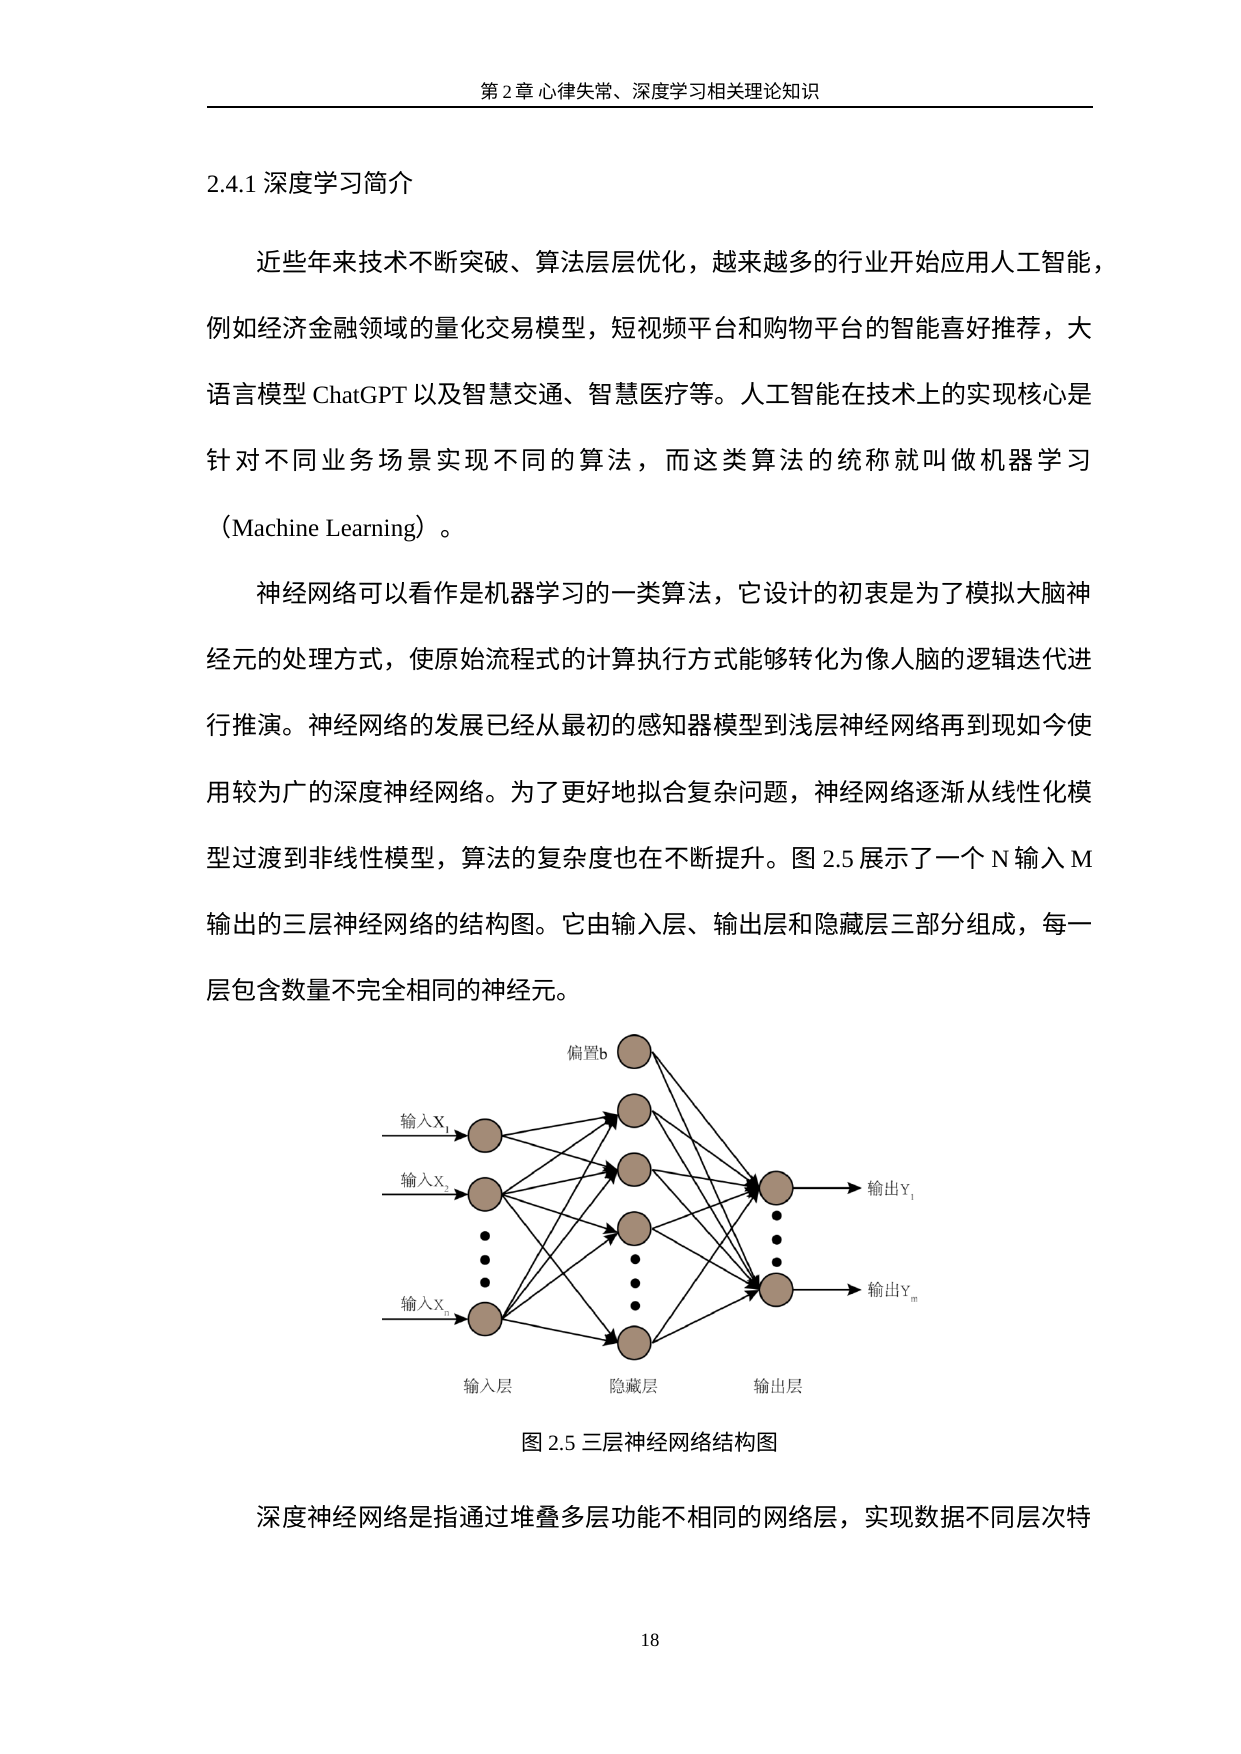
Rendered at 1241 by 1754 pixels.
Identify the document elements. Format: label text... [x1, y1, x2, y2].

picture [382, 1034, 918, 1396]
text 图2.5 三层神经网络结构图 [207, 1424, 1093, 1457]
text 神经网络可以看作是机器学习的一类算法，它设计的初衷是为了模拟大脑神经元的处理方式，使原始流程式的计算执行方式能够转化为像人脑的逻辑迭代进行推演。神经网络的发展已经从最初的感知器模型到浅层神经网络再到现如今使用较为广的深度神经网络。为了更好地拟合复杂问题，神经网络逐渐从线性化模型过渡到非线性模型，算法的复杂度也在不断提升。图2.5展示了一个N输入M输出的三层神经网络的结构图。它由输入层、输出层和隐藏层三部分组成，每一层包含数量不完全相同的神经元。 [207, 558, 1093, 1022]
text 2.4.1 深度学习简介 [207, 148, 1093, 214]
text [207, 1482, 1093, 1548]
text 近些年来技术不断突破、算法层层优化，越来越多的行业开始应用人工智能，例如经济金融领域的量化交易模型，短视频平台和购物平台的智能喜好推荐，大语言模型ChatGPT以及智慧交通、智慧医疗等。人工智能在技术上的实现核心是针对不同业务场景实现不同的算法，而这类算法的统称就叫做机器学习（Machine Learning）。 [207, 227, 1093, 558]
